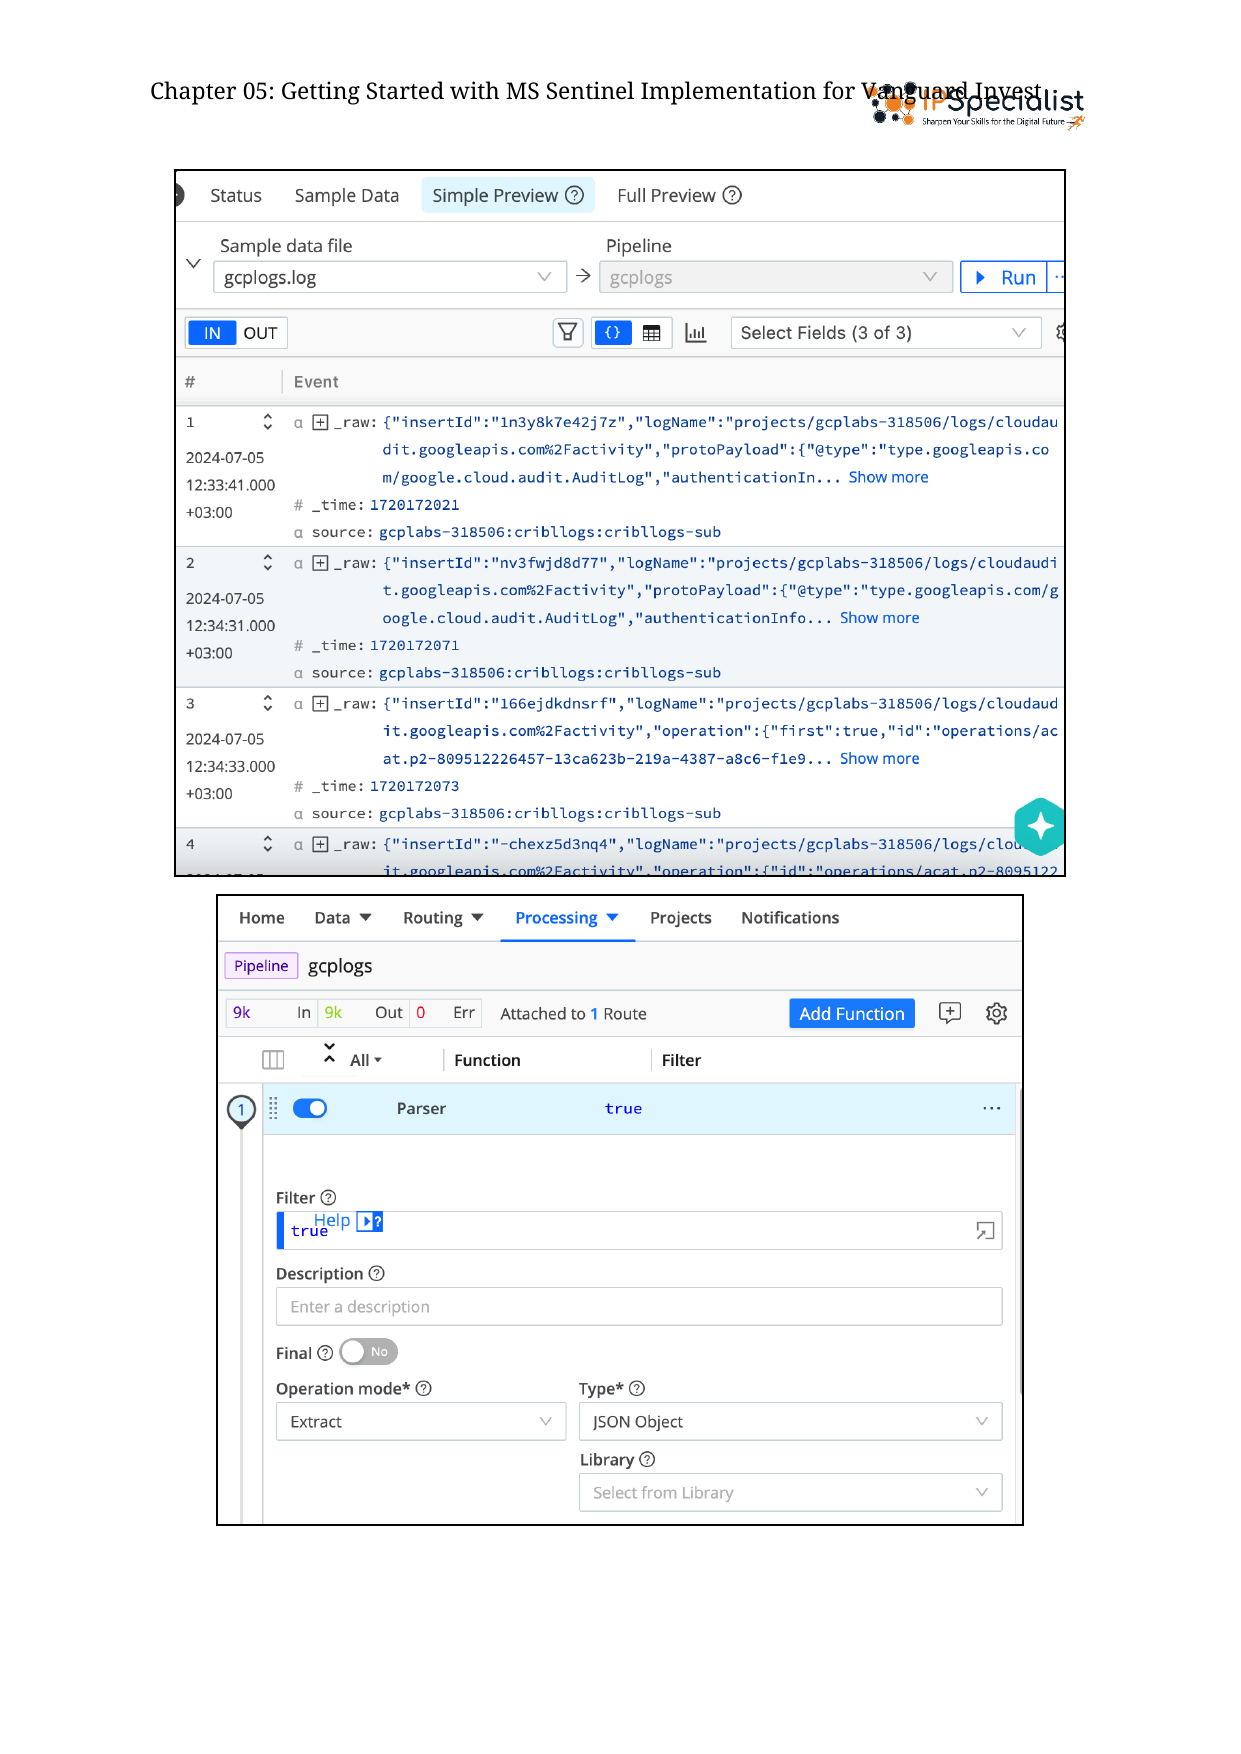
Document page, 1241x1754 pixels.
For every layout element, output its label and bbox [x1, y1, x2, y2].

picture [218, 896, 1022, 1524]
picture [862, 70, 1089, 137]
picture [176, 171, 1064, 875]
